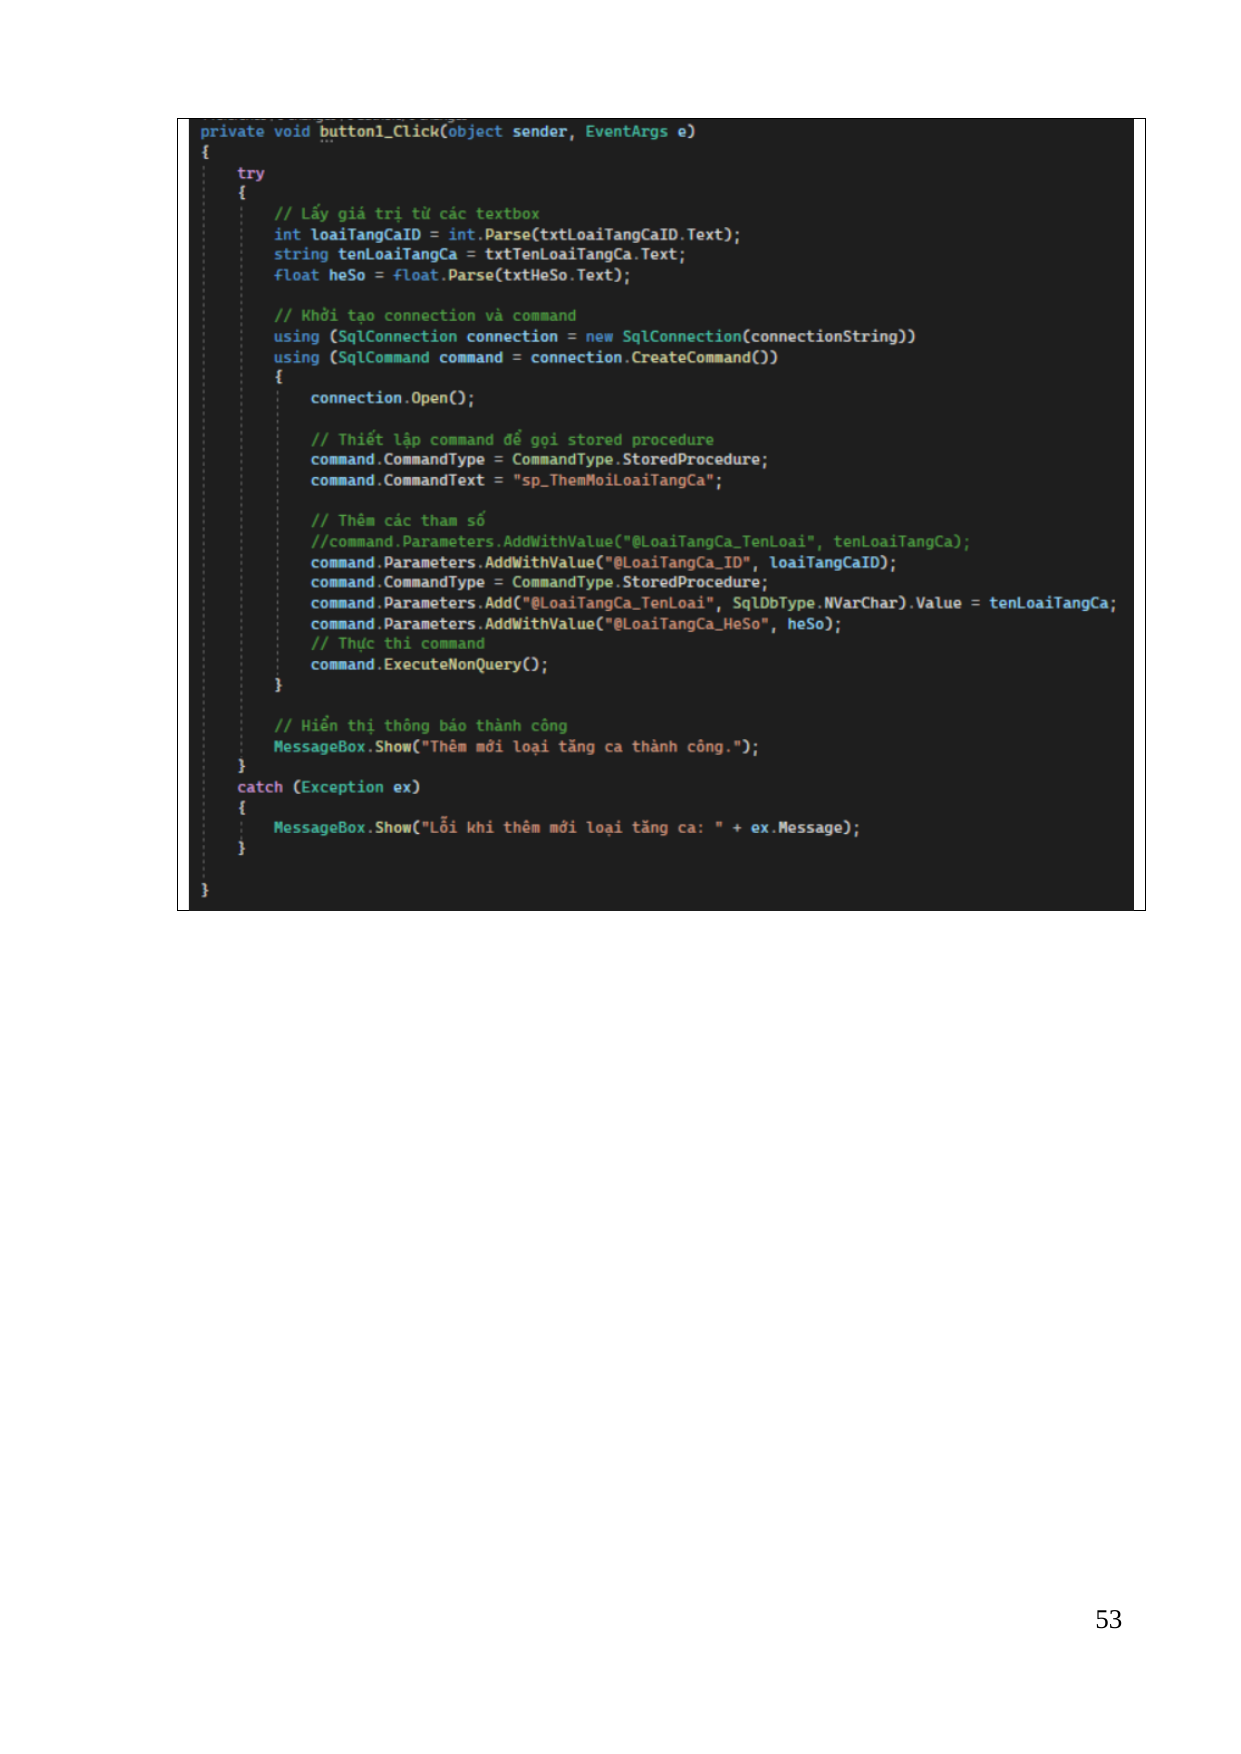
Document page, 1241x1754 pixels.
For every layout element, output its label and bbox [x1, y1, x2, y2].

picture [188, 119, 1134, 911]
table_cell [1134, 119, 1145, 910]
table_cell [178, 119, 188, 910]
